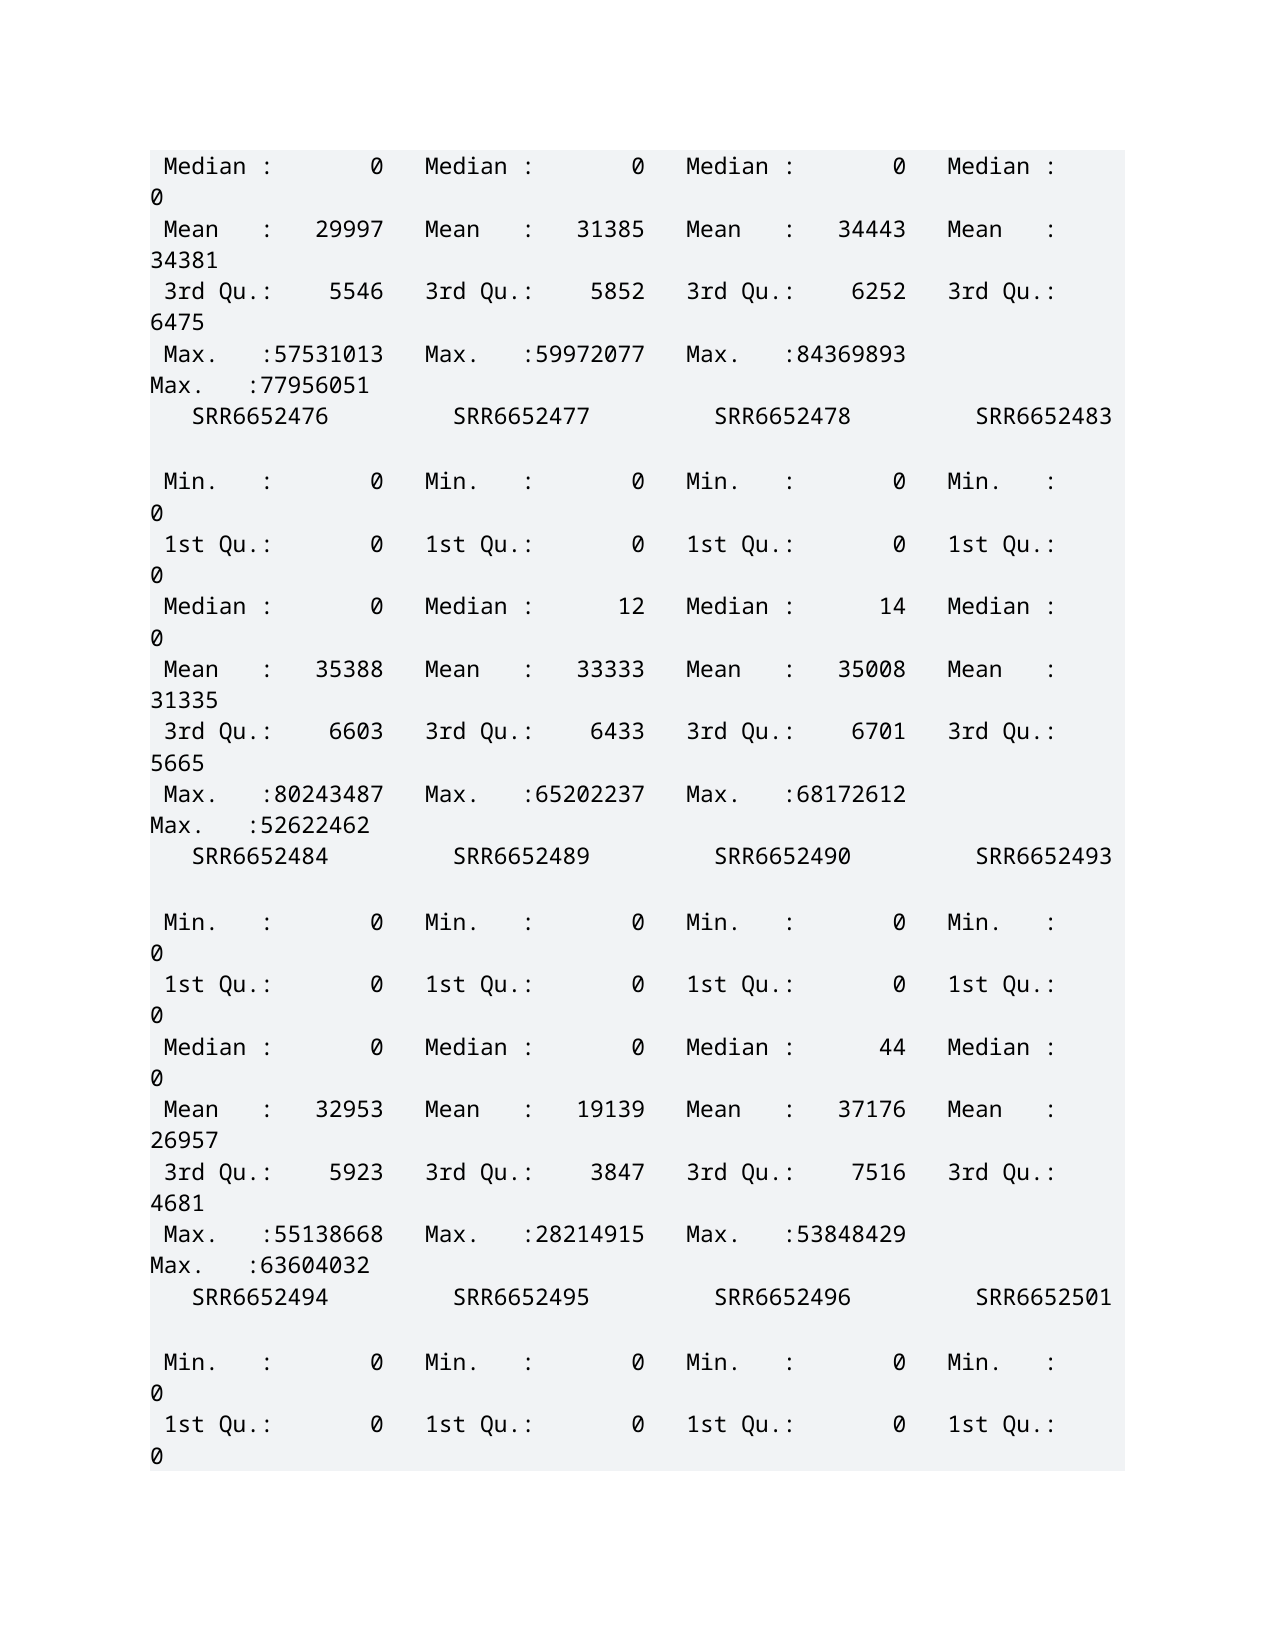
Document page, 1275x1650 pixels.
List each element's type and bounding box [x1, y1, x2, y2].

text [150, 150, 1125, 1471]
